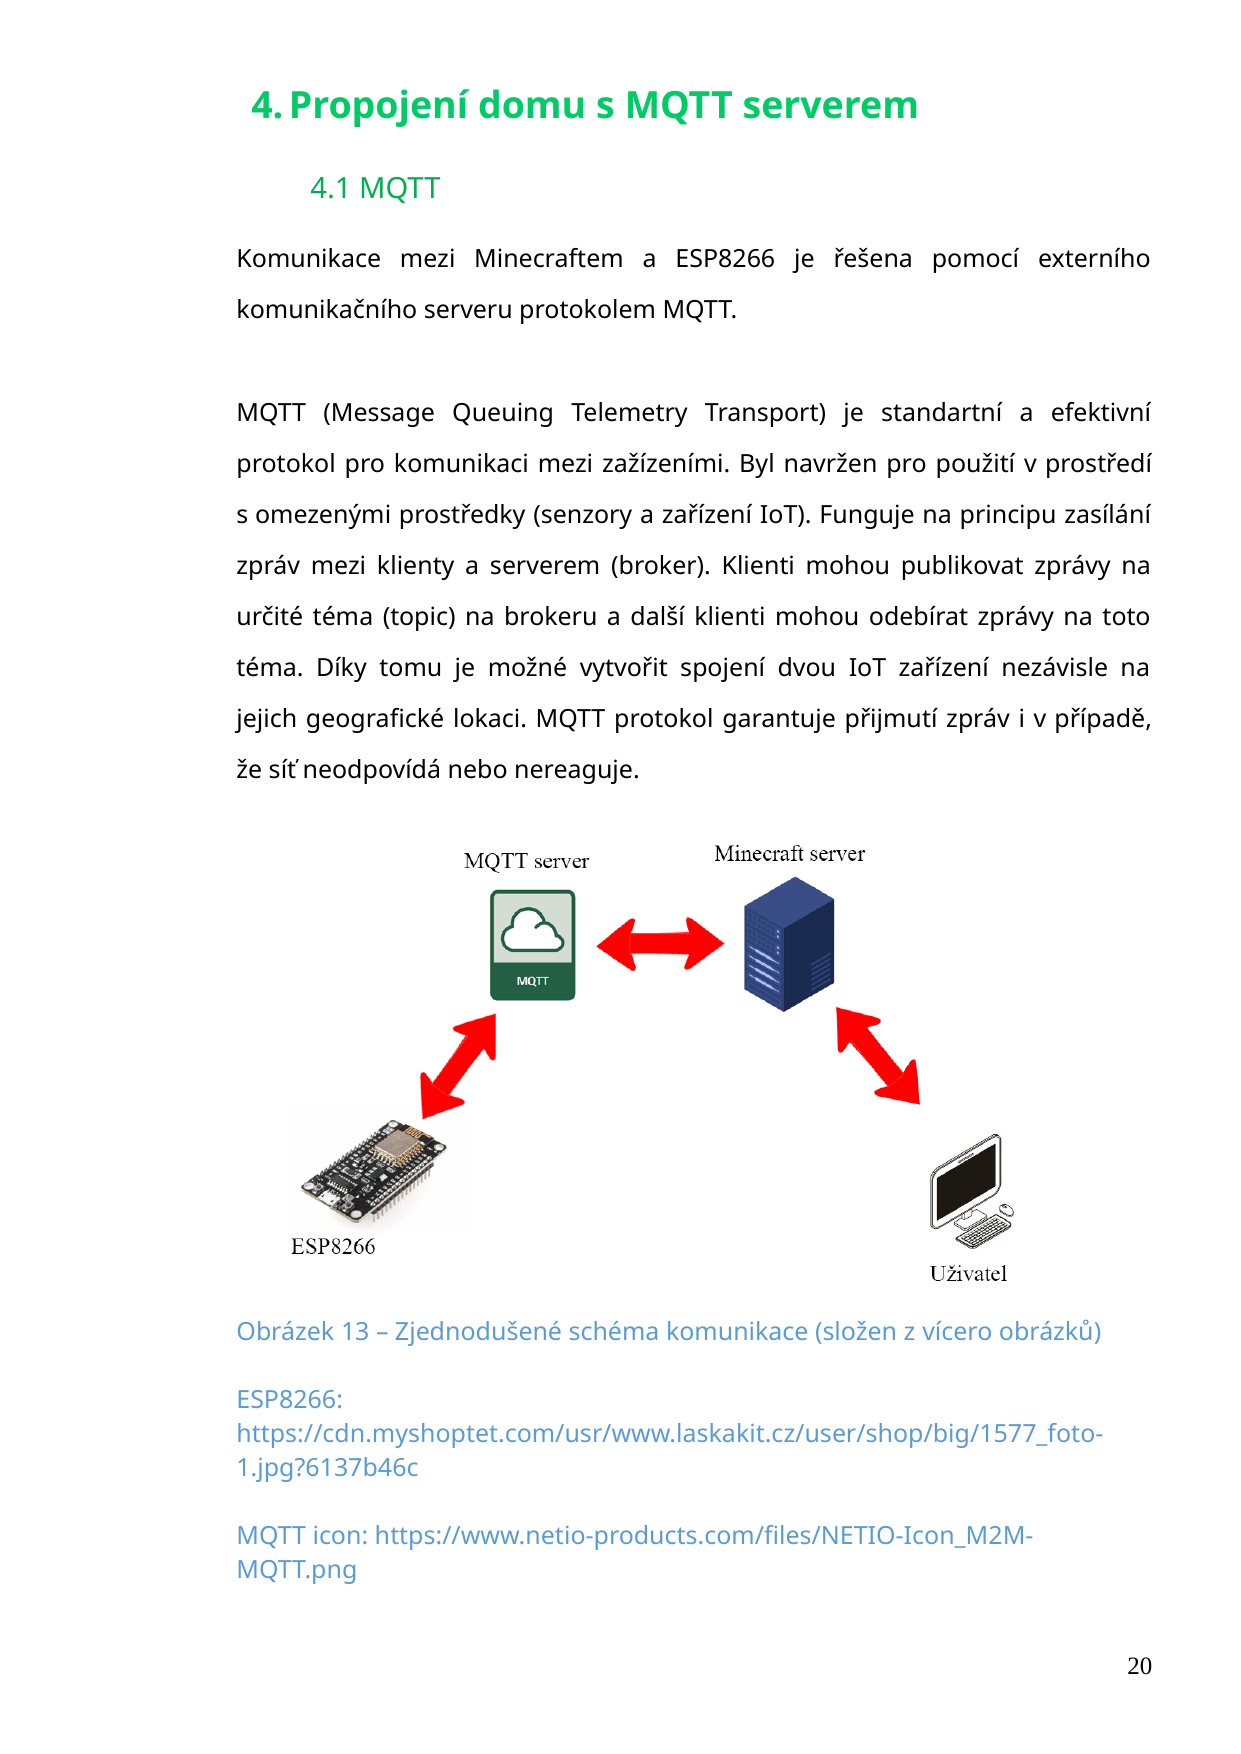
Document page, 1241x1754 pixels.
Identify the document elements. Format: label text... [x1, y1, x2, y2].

text MQTT (Message Queuing Telemetry Transport) je standartní a efektivní protokol pro komunikaci mezi zažízeními. Byl navržen pro použití v prostředí s omezenými prostředky (senzory a zařízení IoT). Funguje na principu zasílání zpráv mezi klienty a serverem (broker). Klienti mohou publikovat zprávy na určité téma (topic) na brokeru a další klienti mohou odebírat zprávy na toto téma. Díky tomu je možné vytvořit spojení dvou IoT zařízení nezávisle na jejich geografické lokaci. MQTT protokol garantuje přijmutí zpráv i v případě, že síť neodpovídá nebo nereaguje. [236, 394, 1152, 786]
text ESP8266: https://cdn.myshoptet.com/usr/www.laskakit.cz/user/shop/big/1577_foto-1.jpg?6137b46c [236, 1382, 1152, 1484]
subtitle Propojení domu s MQTT serverem [251, 78, 1152, 129]
picture [236, 802, 1122, 1314]
text Komunikace mezi Minecraftem a ESP8266 je řešena pomocí externího komunikačního serveru protokolem MQTT. [236, 241, 1152, 326]
text MQTT icon: https://www.netio-products.com/files/NETIO-Icon_M2M-MQTT.png [236, 1518, 1152, 1586]
subtitle 4.1 MQTT [236, 167, 1152, 207]
